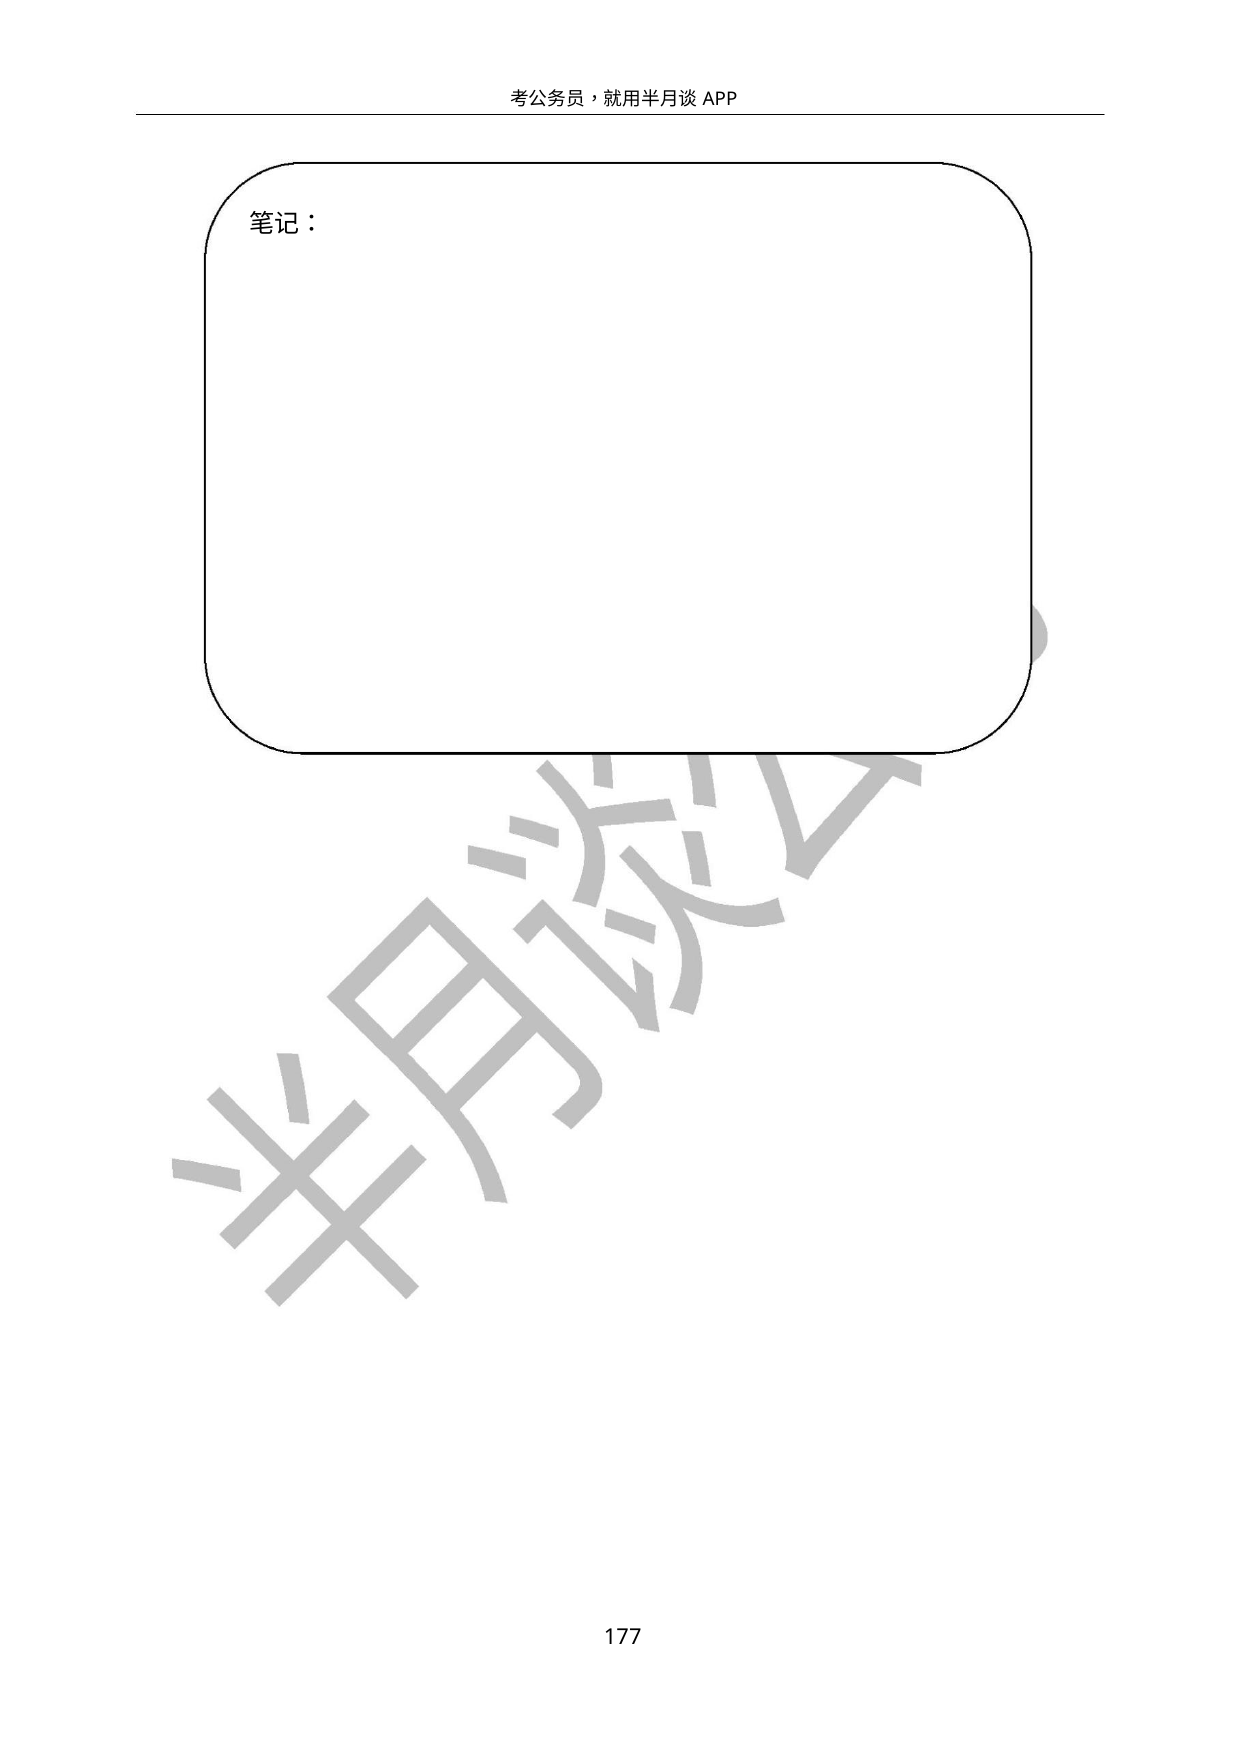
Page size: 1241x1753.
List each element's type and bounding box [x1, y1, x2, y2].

picture [133, 110, 249, 117]
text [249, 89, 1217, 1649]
picture [169, 159, 604, 1309]
